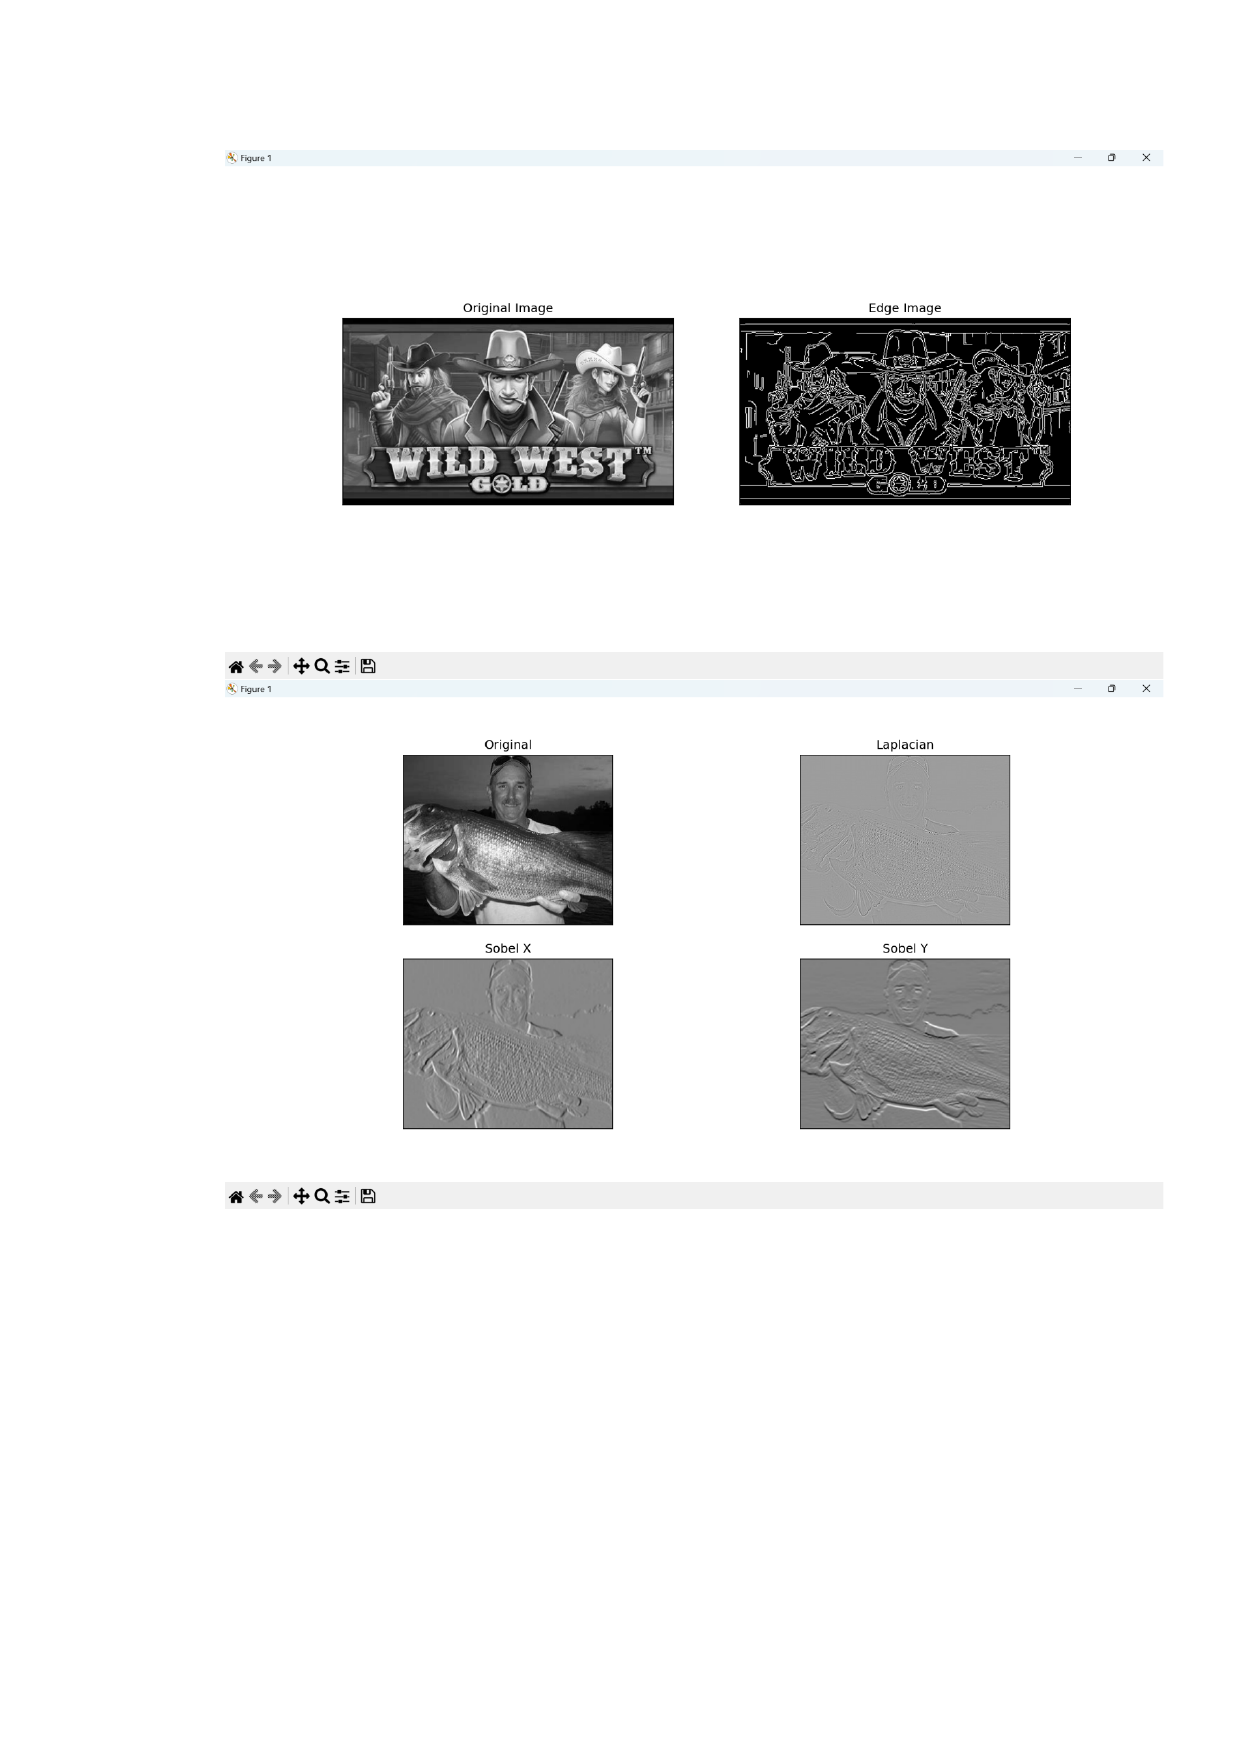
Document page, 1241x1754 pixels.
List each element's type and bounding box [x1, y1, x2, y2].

picture [225, 150, 1164, 679]
picture [225, 680, 1164, 1209]
